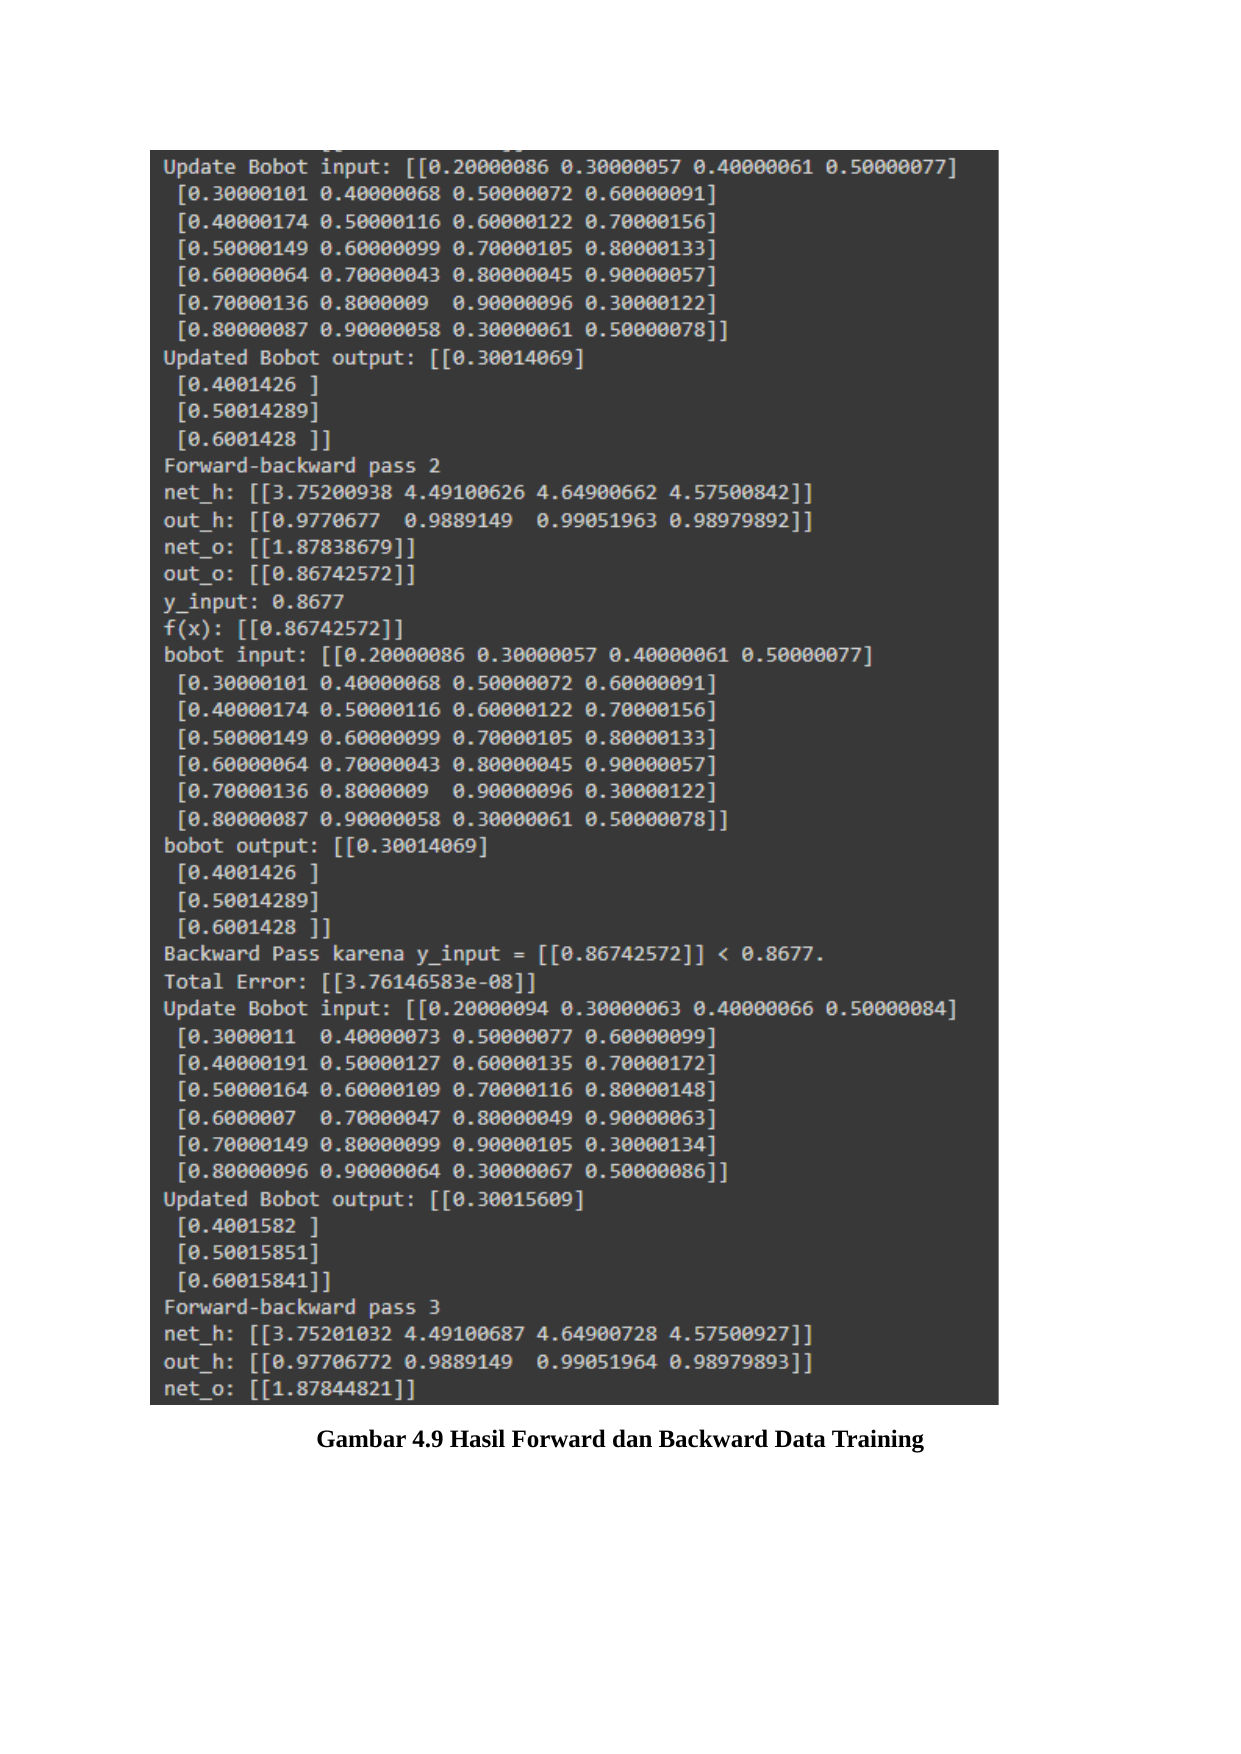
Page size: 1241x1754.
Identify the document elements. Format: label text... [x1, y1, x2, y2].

text Gambar 4.9 Hasil Forward dan Backward Data Training [150, 1424, 1090, 1452]
picture [150, 150, 999, 1405]
